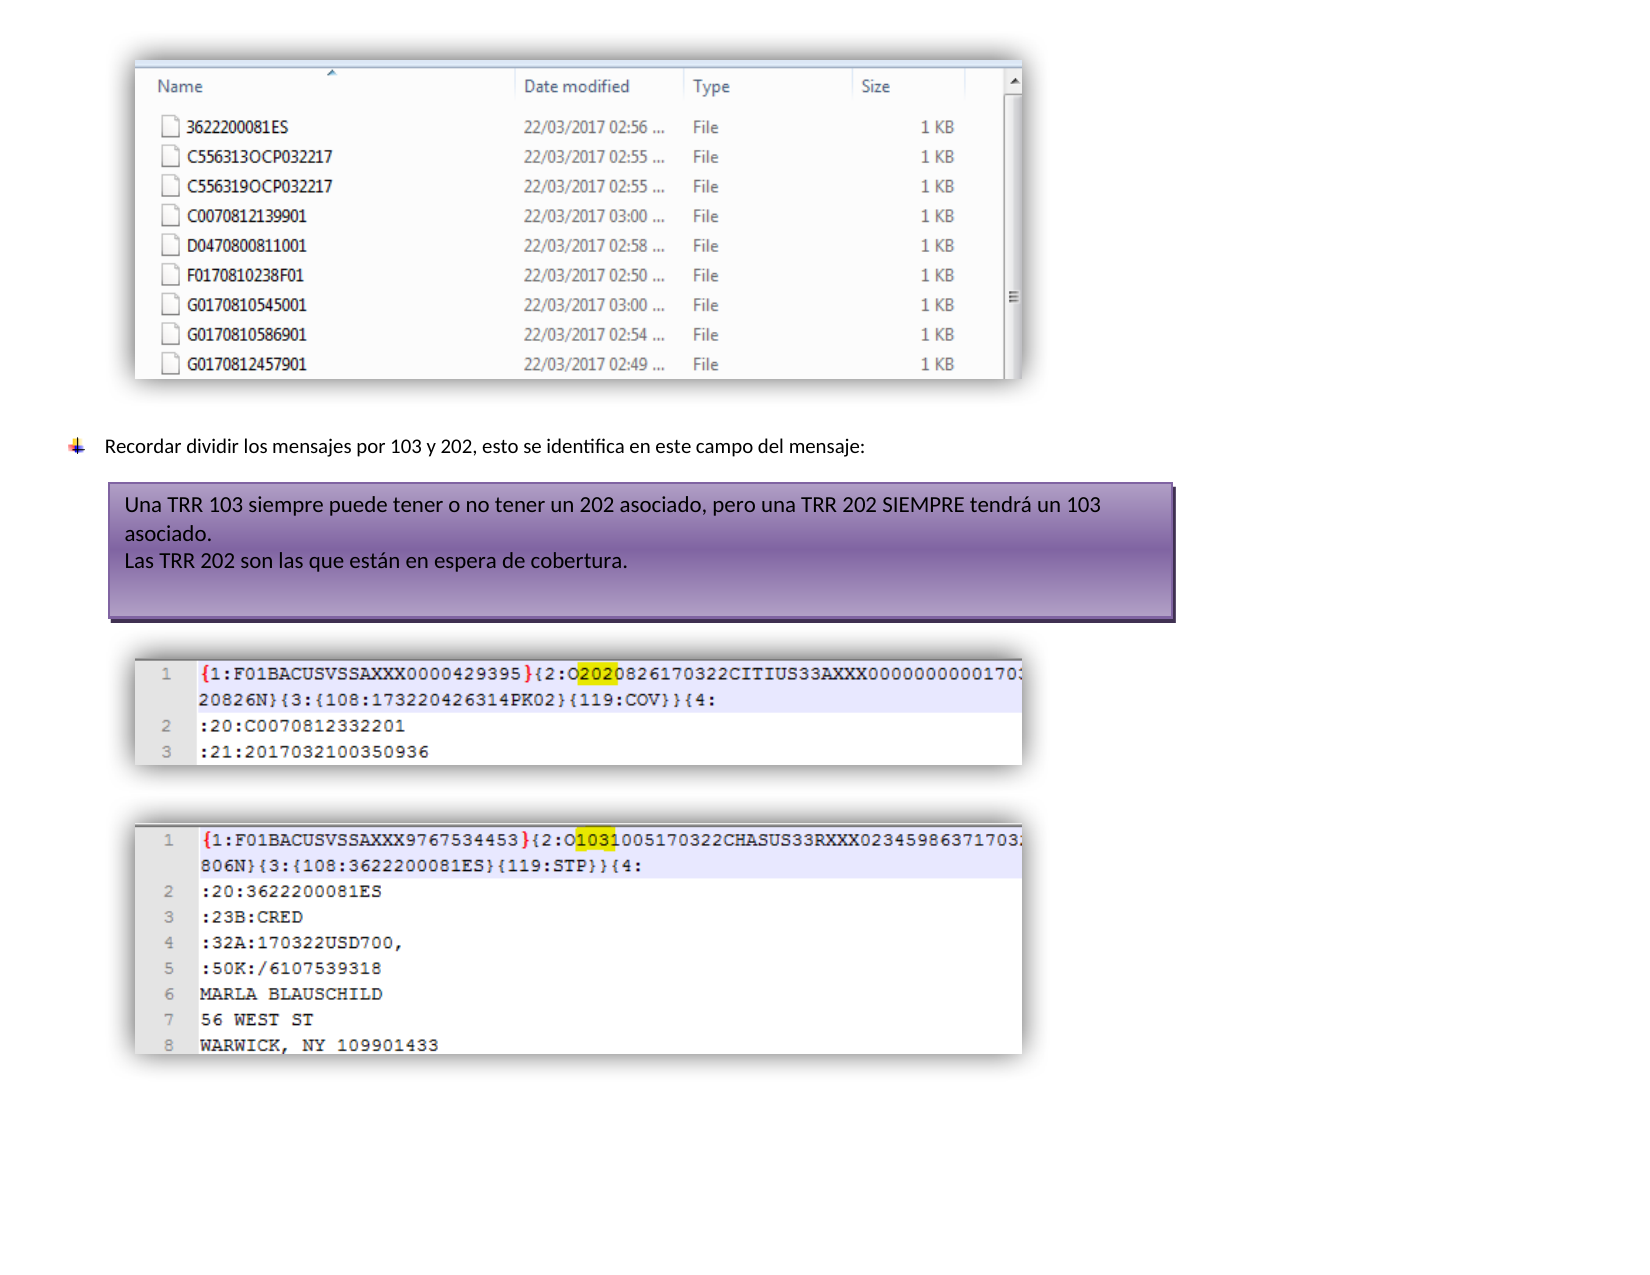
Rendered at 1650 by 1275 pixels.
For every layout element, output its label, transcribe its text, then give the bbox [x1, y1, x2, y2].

picture [68, 436, 85, 454]
picture [135, 60, 1022, 379]
picture [135, 658, 1022, 765]
picture [135, 823, 1022, 1054]
list Recordar dividir los mensajes por 103 y 202, esto se identifica en este campo del mensaje: [67, 433, 1624, 459]
